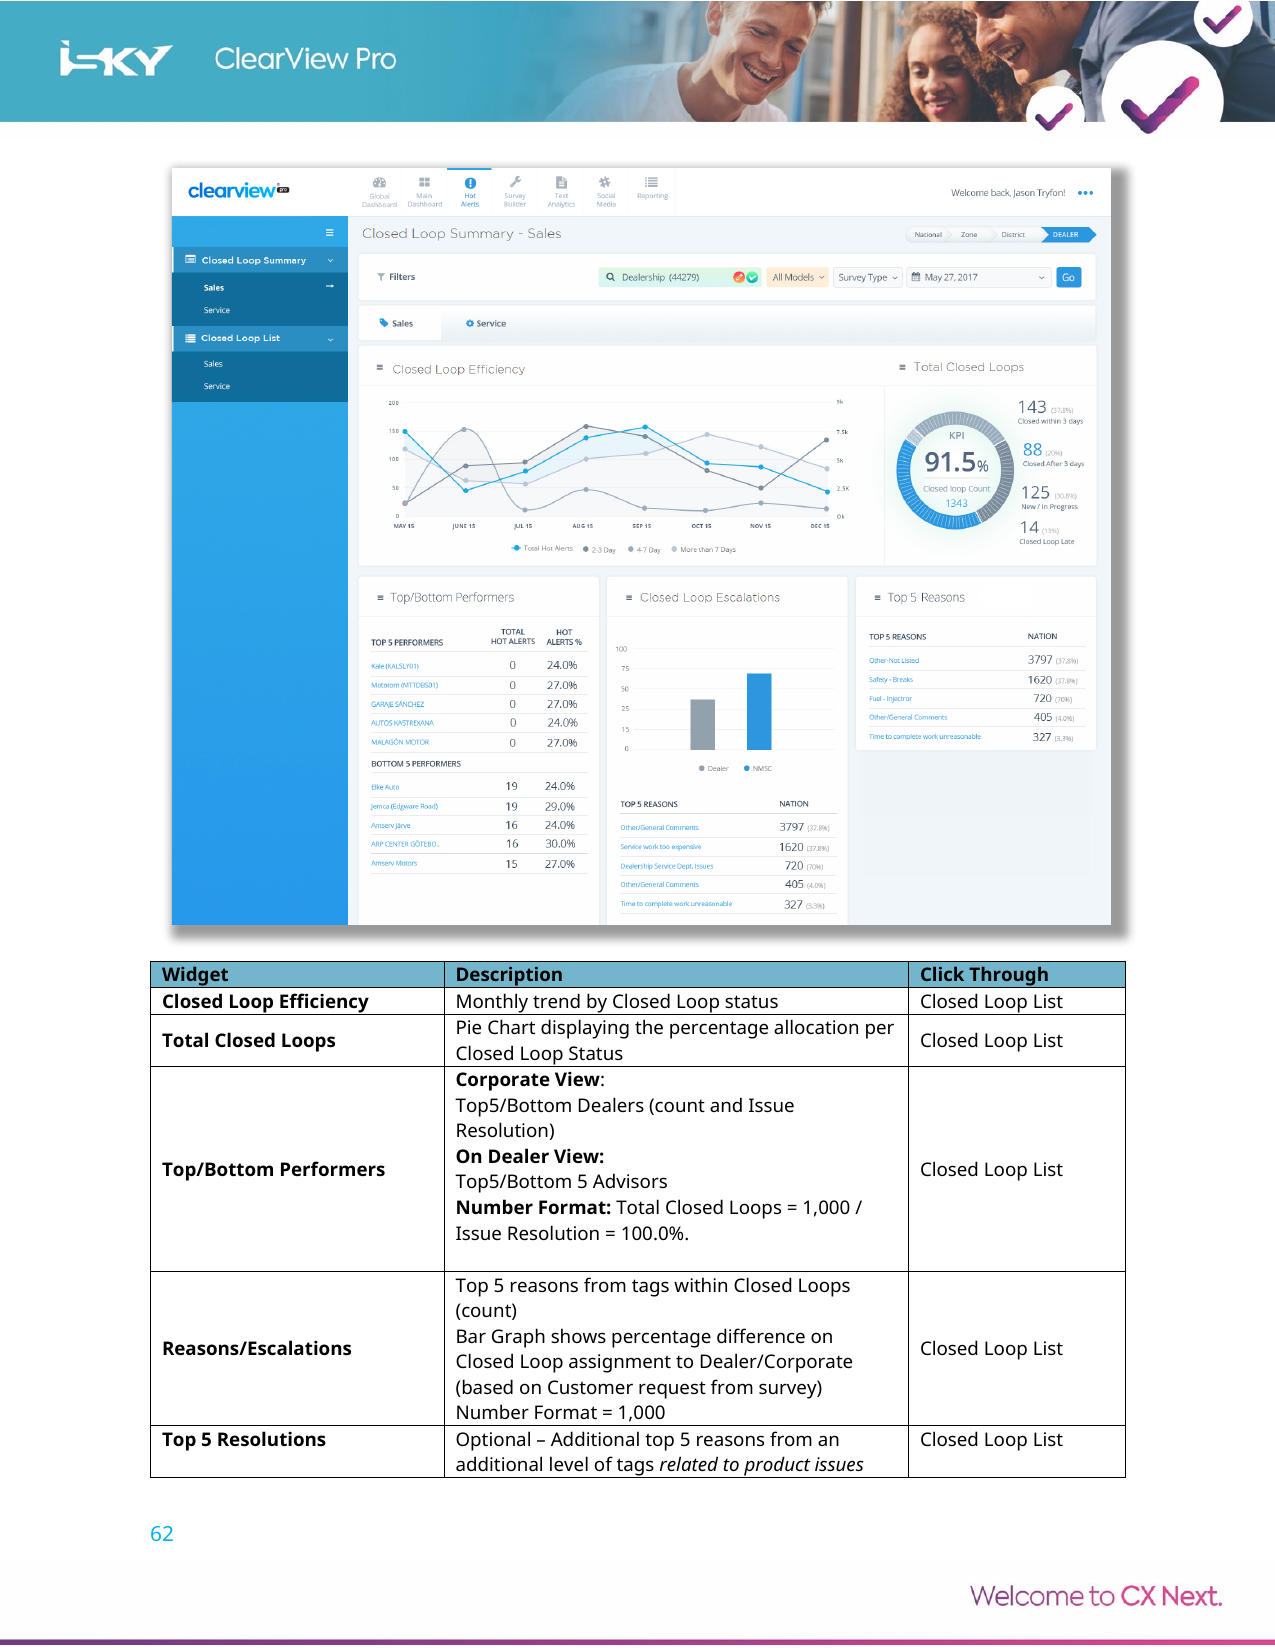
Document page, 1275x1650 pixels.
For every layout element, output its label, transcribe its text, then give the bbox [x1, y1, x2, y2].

table_cell Closed Loop List [909, 1272, 1125, 1425]
table_cell Closed Loop List [909, 1067, 1125, 1271]
table_cell Pie Chart displaying the percentage allocation per Closed Loop Status [445, 1015, 908, 1066]
table_cell Optional – Additional top 5 reasons from an additional level of tags related to product issues within Closed Loops (count) Number Format = 1,000 [445, 1426, 908, 1477]
table_cell Top 5 reasons from tags within Closed Loops (count) Bar Graph shows percentage difference on Closed Loop assignment to Dealer/Corporate (based on Customer request from survey) Number Format = 1,000 [445, 1272, 908, 1425]
picture [0, 1558, 1275, 1645]
picture [171, 168, 1111, 925]
table_cell Corporate View: Top5/Bottom Dealers (count and Issue Resolution) On Dealer View: Top5/Bottom 5 Advisors Number Format: Total Closed Loops = 1,000 / Issue Resolution = 100.0%. [445, 1067, 908, 1271]
table_cell Total Closed Loops [151, 1015, 444, 1066]
table_cell Closed Loop List [909, 1015, 1125, 1066]
table_header Widget [151, 962, 444, 987]
table_cell Top 5 Resolutions [151, 1426, 444, 1477]
table_cell Reasons/Escalations [151, 1272, 444, 1425]
table_header Description [445, 962, 908, 987]
table_header Click Through [909, 962, 1125, 987]
table_cell Monthly trend by Closed Loop status [445, 988, 908, 1014]
table_cell Closed Loop List [909, 988, 1125, 1014]
picture [0, 1, 1275, 139]
table_cell Closed Loop List [909, 1426, 1125, 1477]
table_cell Closed Loop Efficiency [151, 988, 444, 1014]
table_cell Top/Bottom Performers [151, 1067, 444, 1271]
